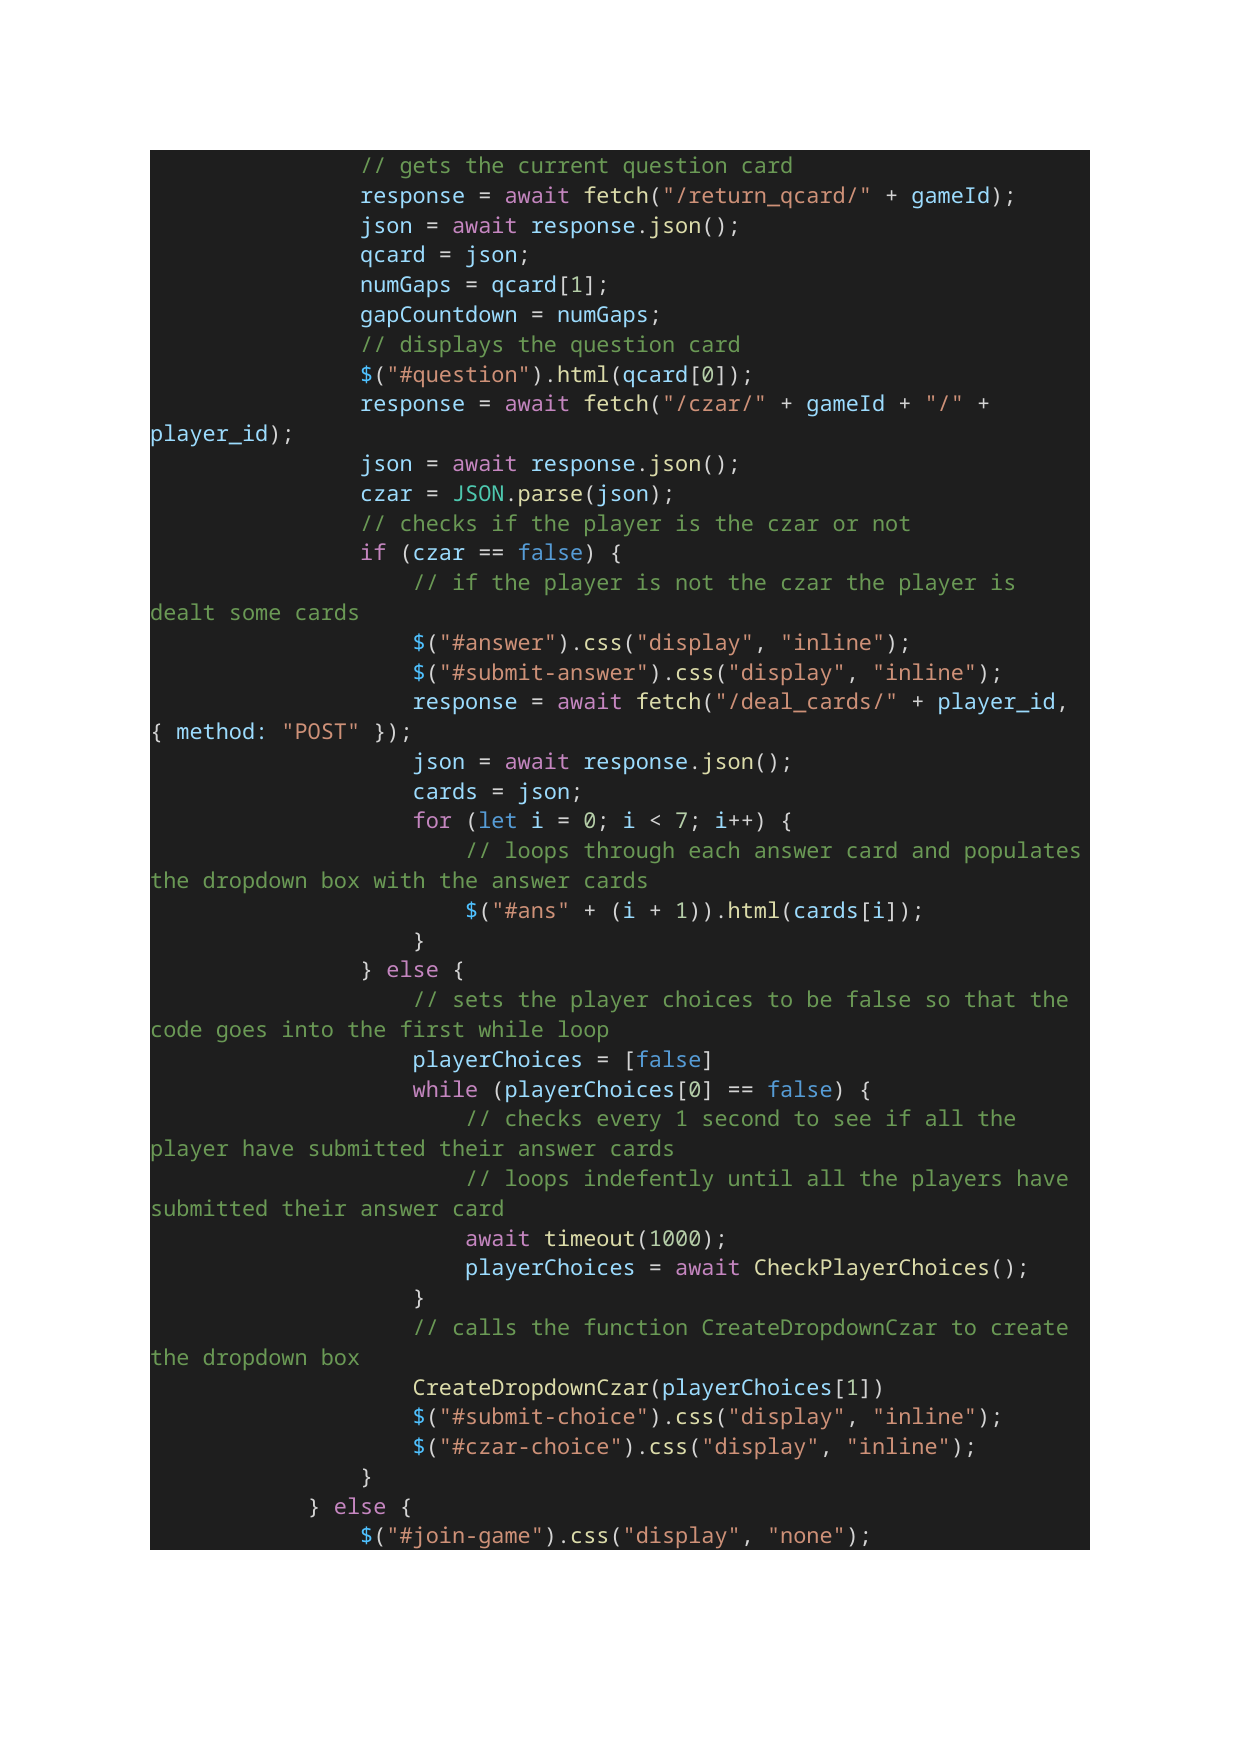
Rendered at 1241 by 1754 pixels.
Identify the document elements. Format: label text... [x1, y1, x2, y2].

text CreateDropdownCzar(playerChoices[1]) [150, 1371, 1090, 1401]
text json = await response.json(); [150, 209, 1090, 239]
text $("#question").html(qcard[0]); [150, 358, 1090, 388]
text $("#submit-answer").css("display", "inline"); [150, 656, 1090, 686]
text qcard = json; [150, 239, 1090, 269]
text playerChoices = [false] [150, 1044, 1090, 1073]
text if (czar == false) { [150, 537, 1090, 567]
text response = await fetch("/czar/" + gameId + "/" + player_id); [150, 388, 1090, 448]
text response = await fetch("/return_qcard/" + gameId); [150, 180, 1090, 209]
text playerChoices = await CheckPlayerChoices(); [150, 1252, 1090, 1282]
text for (let i = 0; i < 7; i++) { [150, 805, 1090, 835]
text gapCountdown = numGaps; [150, 299, 1090, 329]
text // displays the question card [150, 329, 1090, 358]
text $("#czar-choice").css("display", "inline"); [150, 1431, 1090, 1461]
text // loops indefently until all the players have submitted their answer card [150, 1163, 1090, 1222]
text // checks if the player is the czar or not [150, 507, 1090, 537]
text // checks every 1 second to see if all the player have submitted their answer cards [150, 1103, 1090, 1163]
text $("#join-game").css("display", "none"); [150, 1520, 1090, 1550]
text } else { [150, 954, 1090, 984]
text czar = JSON.parse(json); [150, 478, 1090, 507]
text $("#ans" + (i + 1)).html(cards[i]); [150, 895, 1090, 924]
text // gets the current question card [150, 150, 1090, 180]
text json = await response.json(); [150, 448, 1090, 478]
text $("#answer").css("display", "inline"); [150, 627, 1090, 656]
text // sets the player choices to be false so that the code goes into the first while loop [150, 984, 1090, 1044]
text // loops through each answer card and populates the dropdown box with the answer cards [150, 835, 1090, 895]
text cards = json; [150, 776, 1090, 805]
text numGaps = qcard[1]; [150, 269, 1090, 299]
text json = await response.json(); [150, 746, 1090, 776]
text // calls the function CreateDropdownCzar to create the dropdown box [150, 1312, 1090, 1371]
text $("#submit-choice").css("display", "inline"); [150, 1401, 1090, 1431]
text await timeout(1000); [150, 1222, 1090, 1252]
text } [150, 1461, 1090, 1491]
text response = await fetch("/deal_cards/" + player_id, { method: "POST" }); [150, 686, 1090, 746]
text } [150, 924, 1090, 954]
text // if the player is not the czar the player is dealt some cards [150, 567, 1090, 627]
text while (playerChoices[0] == false) { [150, 1073, 1090, 1103]
text } else { [150, 1491, 1090, 1520]
text } [150, 1282, 1090, 1312]
